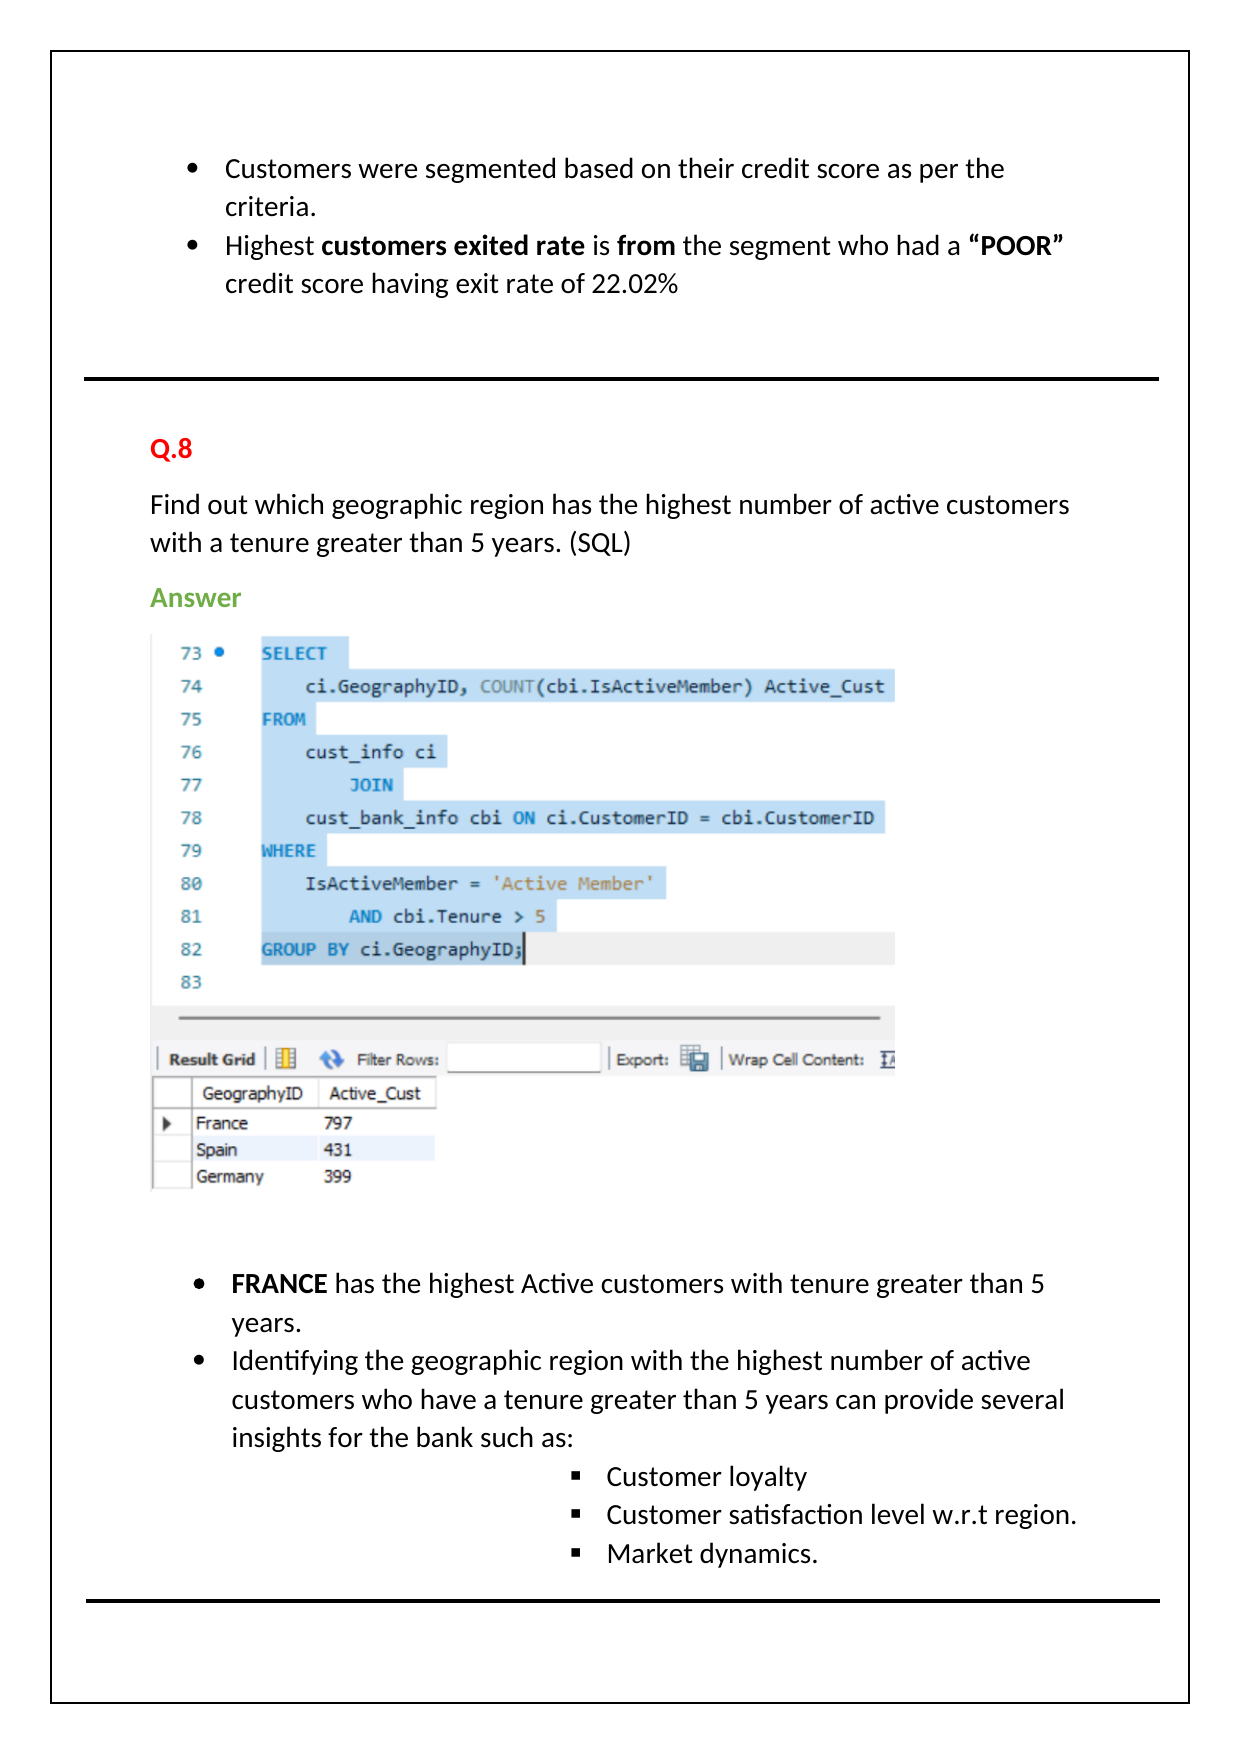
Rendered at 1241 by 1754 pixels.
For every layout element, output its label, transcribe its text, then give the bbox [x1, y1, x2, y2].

list Customer loyalty [569, 1458, 1090, 1493]
text Answer [150, 579, 1090, 615]
text Find out which geographic region has the highest number of active customers with a tenure greater than 5 years. (SQL) [150, 486, 1090, 560]
list FRANCE has the highest Active customers with tenure greater than 5 years. [194, 1266, 1090, 1340]
list Highest customers exited rate is from the segment who had a “POOR” credit score having exit rate of 22.02% [187, 227, 1090, 301]
list Customers were segmented based on their credit score as per the criteria. [187, 150, 1090, 224]
picture [150, 634, 895, 1192]
list Identifying the geographic region with the highest number of active customers who have a tenure greater than 5 years can provide several insights for the bank such as: [194, 1342, 1090, 1455]
text Q.8 [150, 431, 1090, 466]
list Market dynamics. [569, 1535, 1090, 1570]
list Customer satisfaction level w.r.t region. [569, 1496, 1090, 1532]
